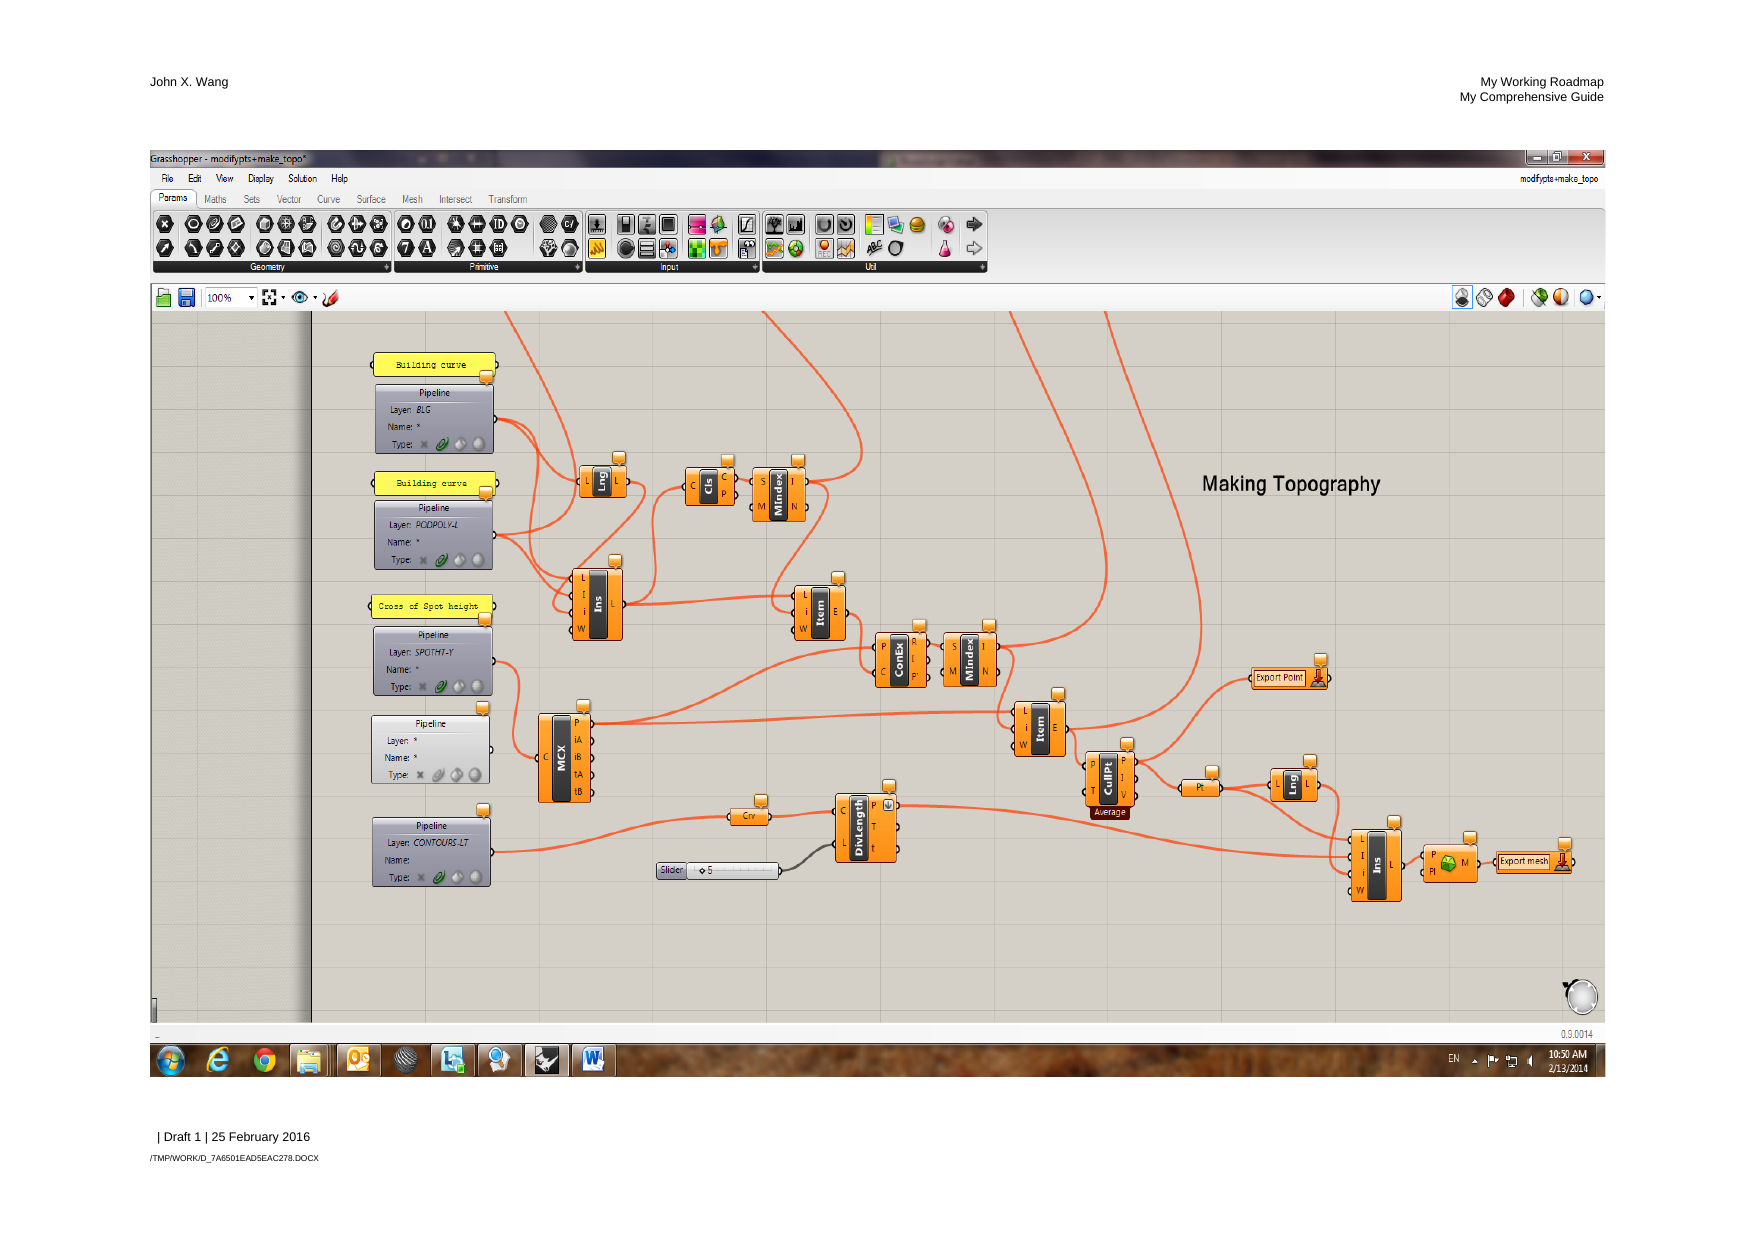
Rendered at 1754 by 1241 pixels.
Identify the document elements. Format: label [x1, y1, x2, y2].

picture [150, 150, 1606, 1077]
